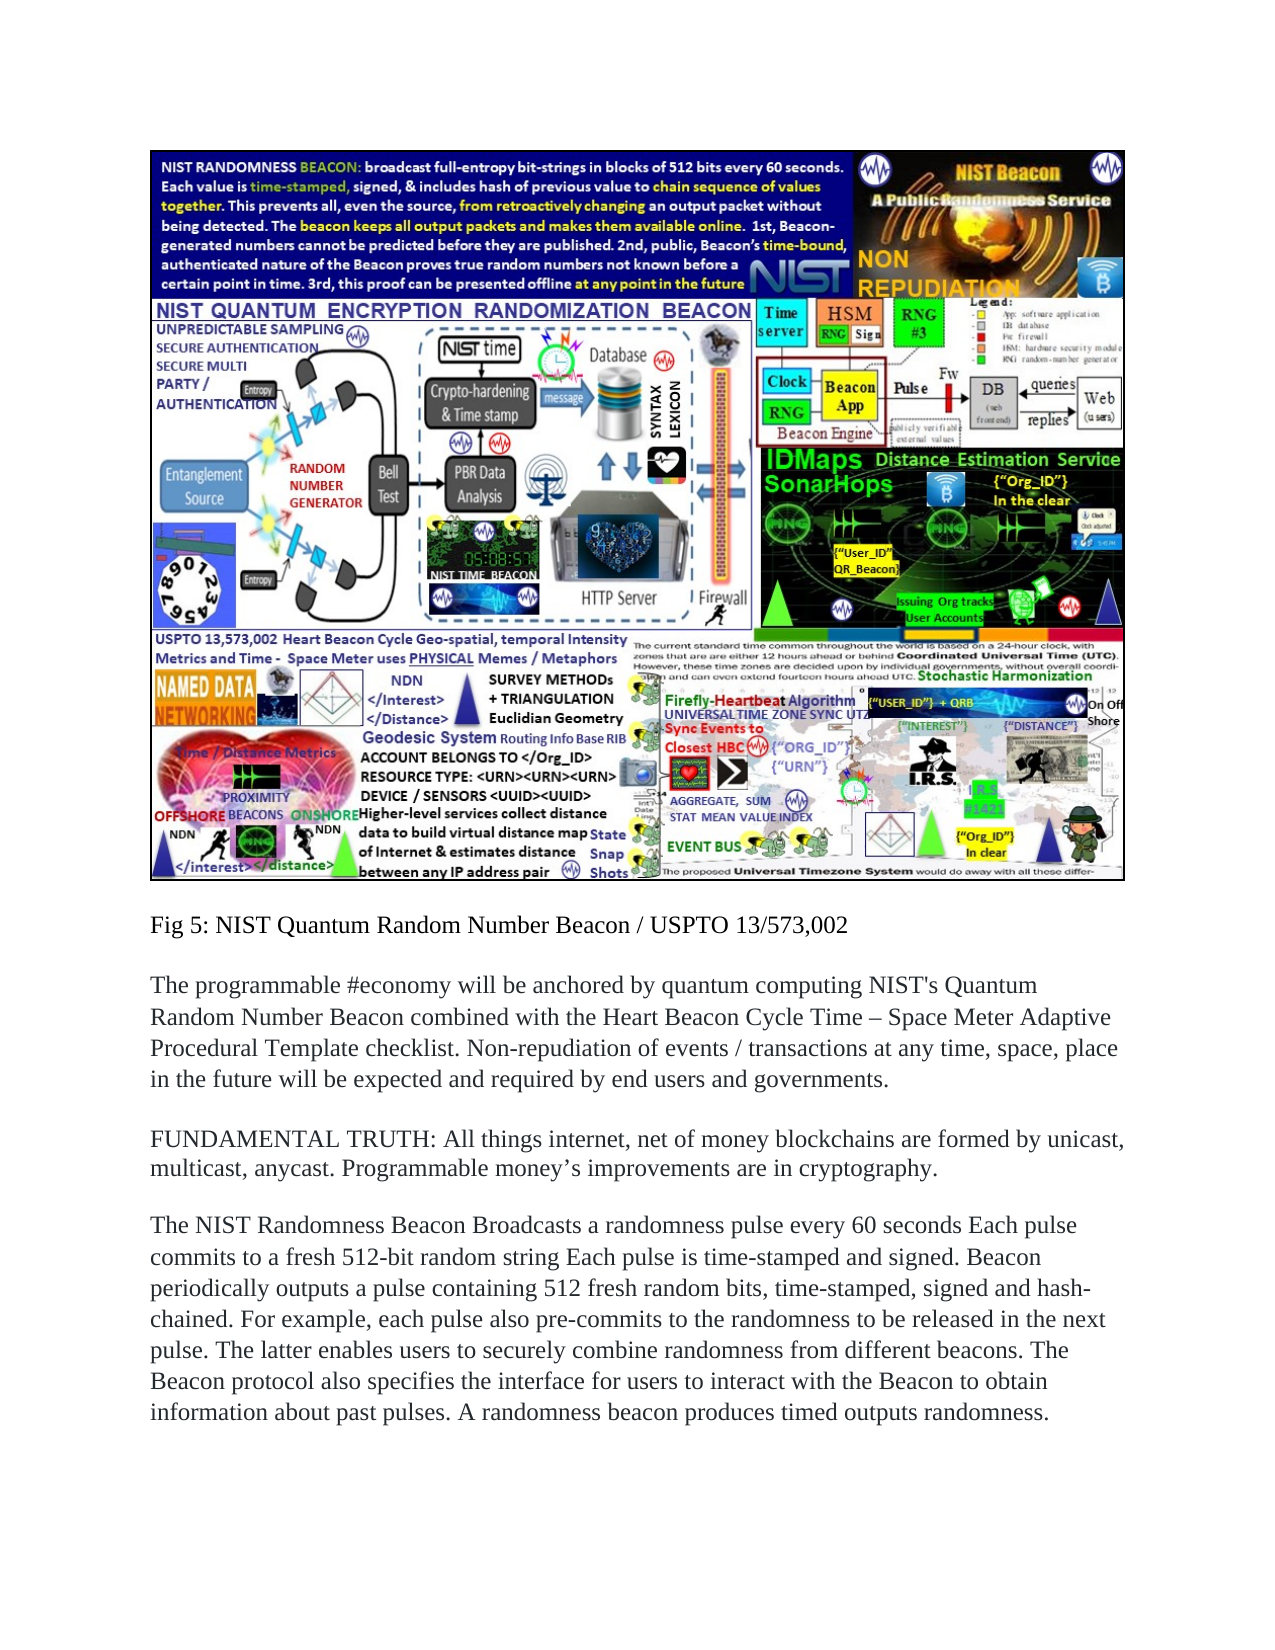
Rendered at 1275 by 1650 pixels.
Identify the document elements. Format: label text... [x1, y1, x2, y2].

text The NIST Randomness Beacon Broadcasts a randomness pulse every 60 seconds Each pulse commits to a fresh 512-bit random string Each pulse is time-stamped and signed. Beacon periodically outputs a pulse containing 512 fresh random bits, time-stamped, signed and hash-chained. For example, each pulse also pre-commits to the randomness to be released in the next pulse. The latter enables users to securely combine randomness from different beacons. The Beacon protocol also specifies the interface for users to interact with the Beacon to obtain information about past pulses. A randomness beacon produces timed outputs randomness. [150, 1211, 1125, 1426]
text Fig 5: NIST Quantum Random Number Beacon / USPTO 13/573,002 [150, 910, 1125, 939]
text The programmable #economy will be anchored by quantum computing NIST's Quantum Random Number Beacon combined with the Heart Beacon Cycle Time – Space Meter Adaptive Procedural Template checklist. Non-repudiation of events / transactions at any time, space, place in the future will be expected and required by end users and governments. [150, 971, 1125, 1092]
picture [152, 152, 1123, 879]
text FUNDAMENTAL TRUTH: All things internet, net of money blockchains are formed by unicast, multicast, anycast. Programmable money’s improvements are in cryptography. [150, 1124, 1125, 1181]
